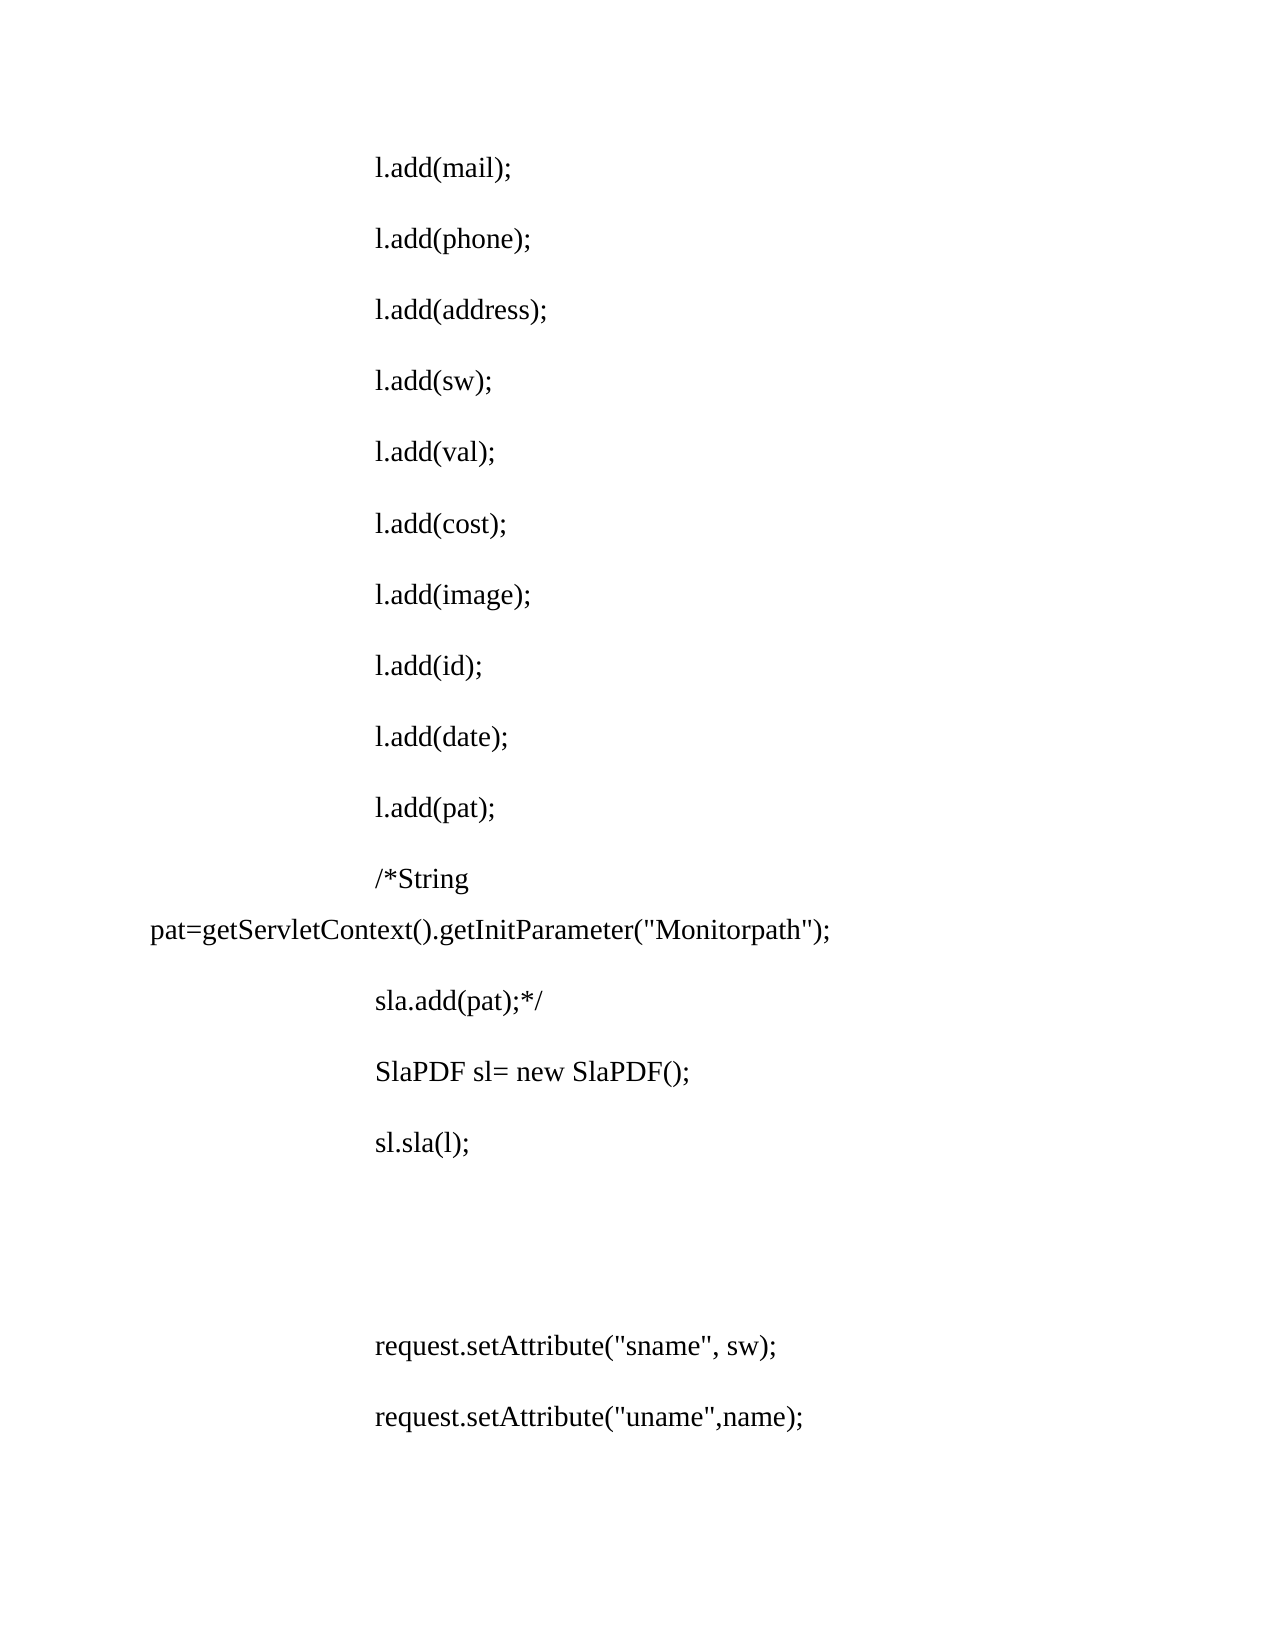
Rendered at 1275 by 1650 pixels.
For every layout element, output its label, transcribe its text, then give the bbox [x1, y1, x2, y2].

text request.setAttribute("sname", sw); [150, 1328, 1125, 1361]
text sla.add(pat);*/ [150, 983, 1125, 1016]
text l.add(cost); [150, 506, 1125, 539]
text /*String pat=getServletContext().getInitParameter("Monitorpath"); [150, 861, 1125, 945]
text l.add(pat); [150, 790, 1125, 824]
text sl.sla(l); [150, 1125, 1125, 1159]
text l.add(phone); [150, 221, 1125, 255]
text request.setAttribute("uname",name); [150, 1399, 1125, 1432]
text l.add(mail); [150, 150, 1125, 183]
text l.add(date); [150, 719, 1125, 753]
text l.add(address); [150, 292, 1125, 326]
text l.add(id); [150, 648, 1125, 682]
text SlaPDF sl= new SlaPDF(); [150, 1054, 1125, 1088]
text l.add(val); [150, 434, 1125, 468]
text l.add(image); [150, 577, 1125, 610]
text l.add(sw); [150, 363, 1125, 397]
